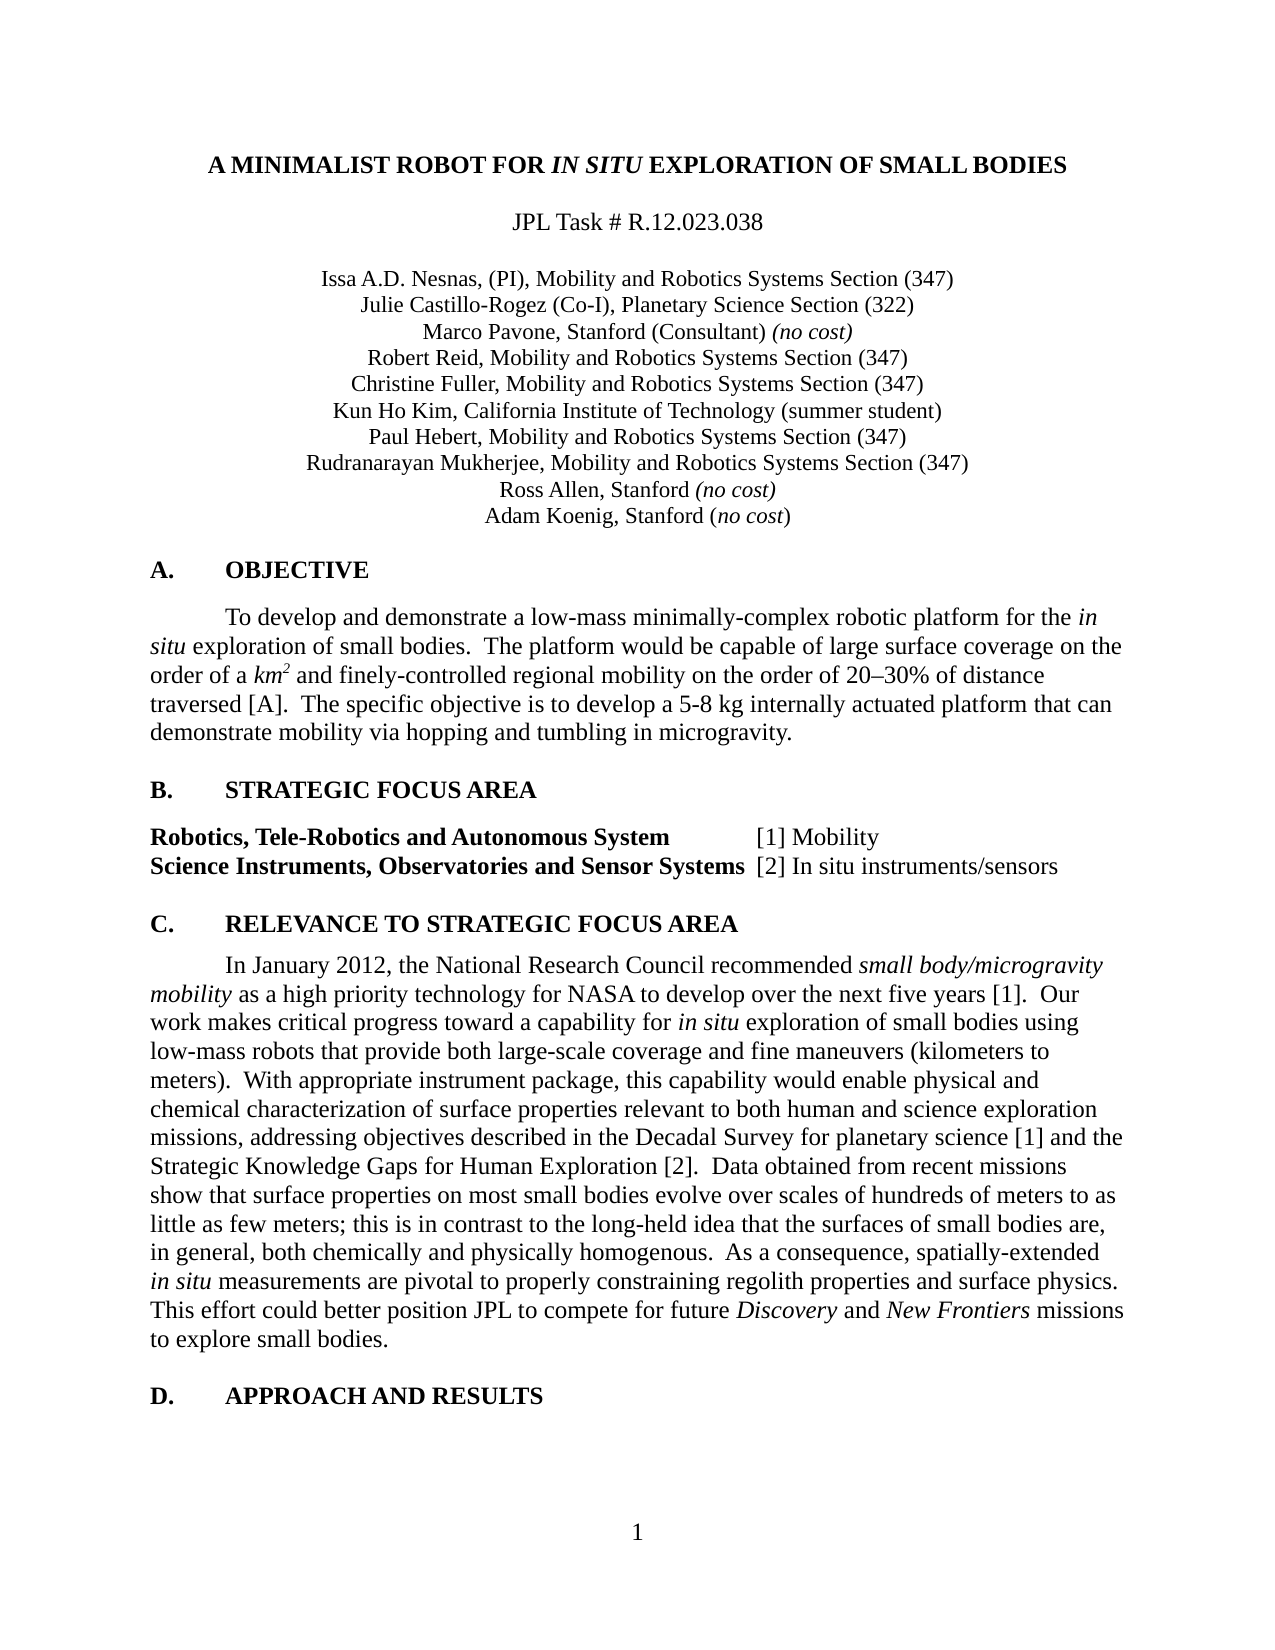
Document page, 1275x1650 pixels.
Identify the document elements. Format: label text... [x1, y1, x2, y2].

text Christine Fuller, Mobility and Robotics Systems Section (347) [150, 370, 1125, 397]
text JPL Task # R.12.023.038 [150, 207, 1125, 236]
text Ross Allen, Stanford (no cost) [150, 476, 1125, 502]
text Science Instruments, Observatories and Sensor Systems [2] In situ instruments/sensors [150, 851, 1125, 880]
subtitle OBJECTIVE [150, 555, 1125, 584]
text Paul Hebert, Mobility and Robotics Systems Section (347) [150, 423, 1125, 449]
text To develop and demonstrate a low-mass minimally-complex robotic platform for the in situ exploration of small bodies. The platform would be capable of large surface coverage on the order of a km2 and finely-controlled regional mobility on the order of 20–30% of distance traversed [A]. The specific objective is to develop a 5-8 kg internally actuated platform that can demonstrate mobility via hopping and tumbling in microgravity. [150, 602, 1125, 746]
text In January 2012, the National Research Council recommended small body/microgravity mobility as a high priority technology for NASA to develop over the next five years [1]. Our work makes critical progress toward a capability for in situ exploration of small bodies using low-mass robots that provide both large-scale coverage and fine maneuvers (kilometers to meters). With appropriate instrument package, this capability would enable physical and chemical characterization of surface properties relevant to both human and science exploration missions, addressing objectives described in the Decadal Survey for planetary science [1] and the Strategic Knowledge Gaps for Human Exploration [2]. Data obtained from recent missions show that surface properties on most small bodies evolve over scales of hundreds of meters to as little as few meters; this is in contrast to the long-held idea that the surfaces of small bodies are, in general, both chemically and physically homogenous. As a consequence, spatially-extended in situ measurements are pivotal to properly constraining regolith properties and surface physics. This effort could better position JPL to compete for future Discovery and New Frontiers missions to explore small bodies. [150, 950, 1125, 1352]
subtitle D. APPROACH AND RESULTS [150, 1381, 1125, 1410]
text Kun Ho Kim, California Institute of Technology (summer student) [150, 397, 1125, 423]
text Adam Koenig, Stanford (no cost) [150, 502, 1125, 528]
text Robert Reid, Mobility and Robotics Systems Section (347) [150, 344, 1125, 370]
subtitle B. STRATEGIC FOCUS AREA [150, 775, 1125, 804]
text Marco Pavone, Stanford (Consultant) (no cost) [150, 318, 1125, 344]
text Rudranarayan Mukherjee, Mobility and Robotics Systems Section (347) [150, 449, 1125, 476]
text Julie Castillo-Rogez (Co-I), Planetary Science Section (322) [150, 291, 1125, 318]
subtitle C. RELEVANCE TO STRATEGIC FOCUS AREA [150, 909, 1125, 937]
text Robotics, Tele-Robotics and Autonomous System [1] Mobility [150, 822, 1125, 851]
text A Minimalist Robot for in situ Exploration of SMALL Bodies [150, 150, 1125, 179]
text Issa A.D. Nesnas, (PI), Mobility and Robotics Systems Section (347) [150, 265, 1125, 291]
